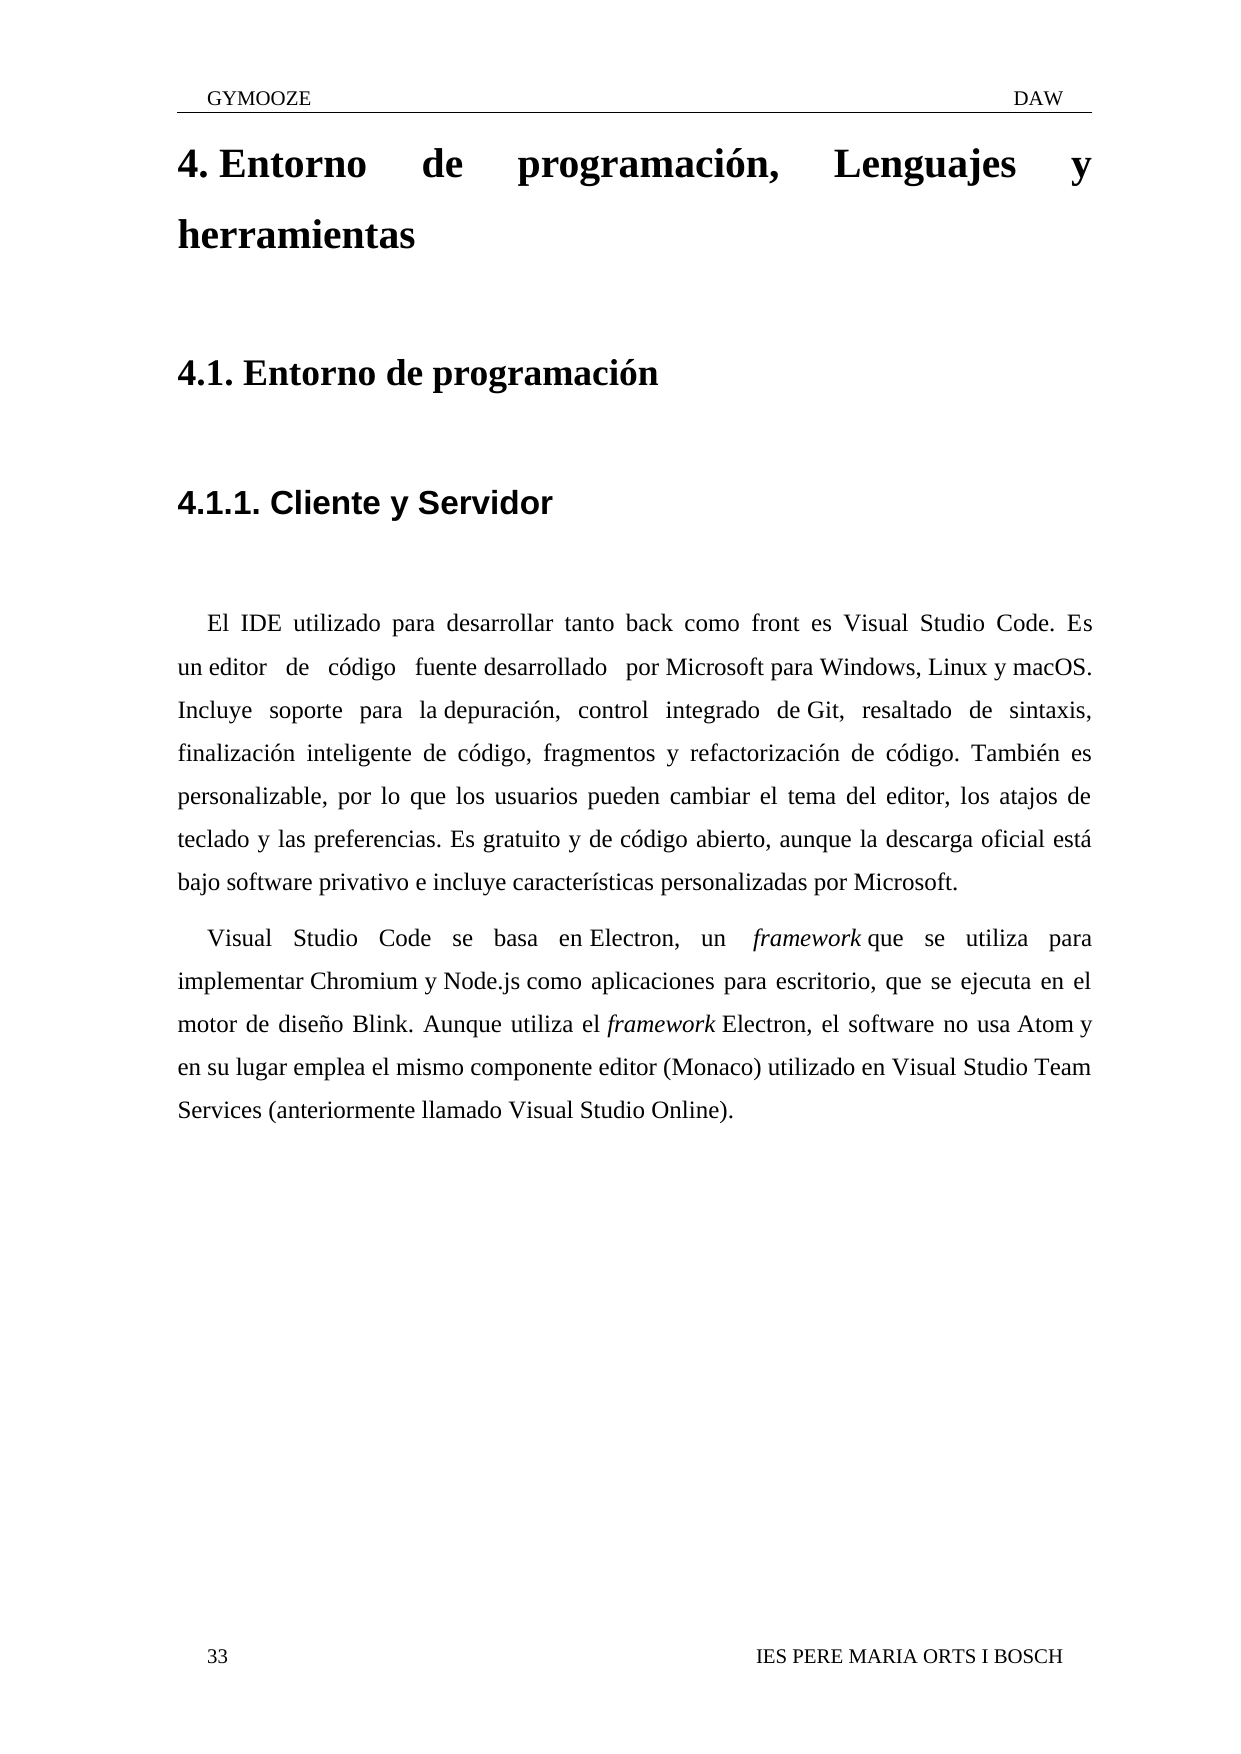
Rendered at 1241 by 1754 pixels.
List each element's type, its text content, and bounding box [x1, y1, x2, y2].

text Entorno de programación, Lenguajes y herramientas [177, 138, 1092, 258]
text Cliente y Servidor [177, 483, 1092, 521]
text El IDE utilizado para desarrollar tanto back como front es Visual Studio Code. Es un editor de código fuente desarrollado por Microsoft para Windows, Linux y macOS. Incluye soporte para la depuración, control integrado de Git, resaltado de sintaxis, finalización inteligente de código, fragmentos y refactorización de código. También es personalizable, por lo que los usuarios pueden cambiar el tema del editor, los atajos de teclado y las preferencias. Es gratuito y de código abierto, aunque la descarga oficial está bajo software privativo e incluye características personalizadas por Microsoft. [177, 608, 1092, 896]
text Visual Studio Code se basa en Electron, un framework que se utiliza para implementar Chromium y Node.js como aplicaciones para escritorio, que se ejecuta en el motor de diseño Blink. Aunque utiliza el framework Electron, el software no usa Atom y en su lugar emplea el mismo componente editor (Monaco) utilizado en Visual Studio Team Services (anteriormente llamado Visual Studio Online). [177, 923, 1092, 1124]
text Entorno de programación [177, 350, 1092, 393]
